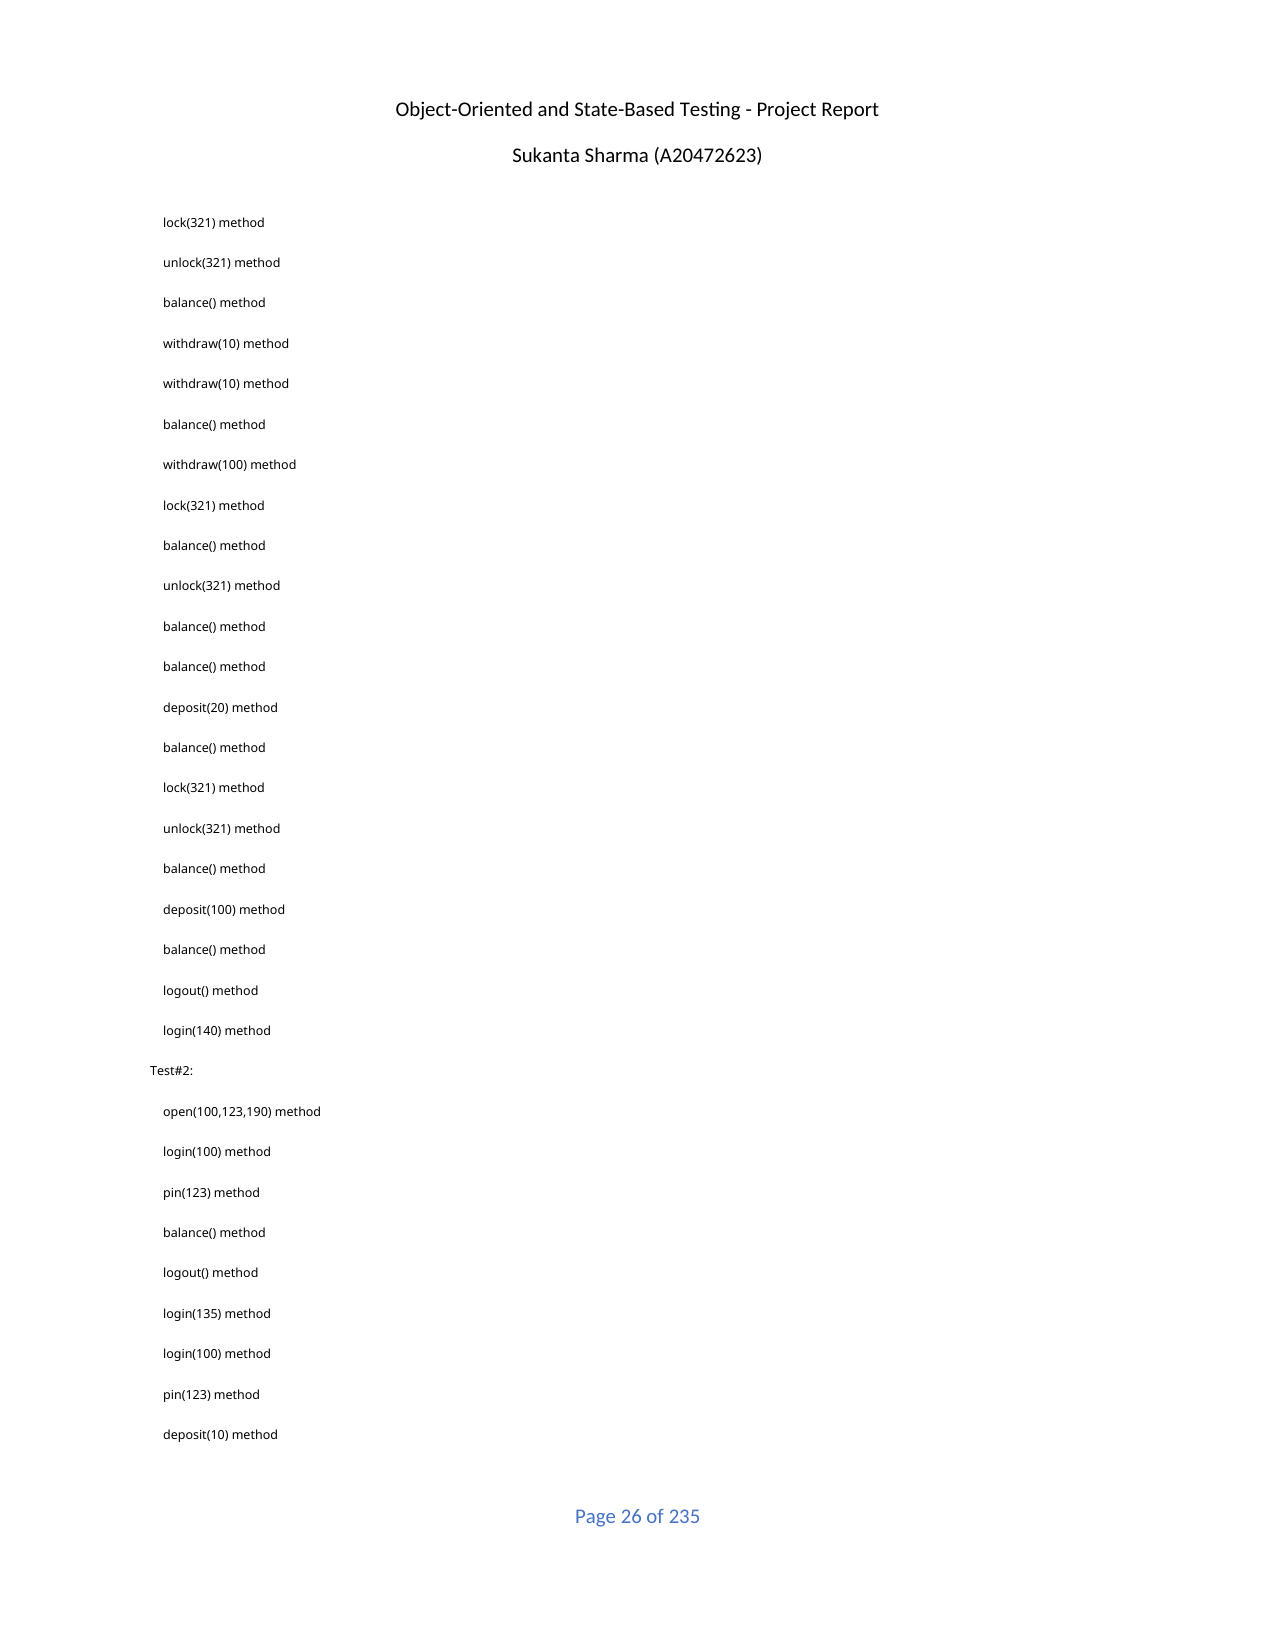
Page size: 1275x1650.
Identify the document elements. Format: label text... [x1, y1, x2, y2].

text unlock(321) method [150, 820, 1125, 837]
text balance() method [150, 537, 1125, 554]
text pin(123) method [150, 1386, 1125, 1403]
text lock(321) method [150, 214, 1125, 231]
text balance() method [150, 618, 1125, 635]
text lock(321) method [150, 497, 1125, 514]
text balance() method [150, 739, 1125, 756]
text deposit(20) method [150, 699, 1125, 716]
text logout() method [150, 982, 1125, 999]
text login(140) method [150, 1022, 1125, 1039]
text deposit(100) method [150, 901, 1125, 918]
text withdraw(10) method [150, 375, 1125, 392]
text balance() method [150, 941, 1125, 958]
text Test#2: [150, 1062, 1125, 1079]
text login(100) method [150, 1143, 1125, 1160]
text unlock(321) method [150, 254, 1125, 271]
text logout() method [150, 1264, 1125, 1282]
text pin(123) method [150, 1184, 1125, 1201]
text balance() method [150, 416, 1125, 433]
text balance() method [150, 1224, 1125, 1241]
text open(100,123,190) method [150, 1103, 1125, 1120]
text balance() method [150, 658, 1125, 675]
text deposit(10) method [150, 1426, 1125, 1443]
text login(135) method [150, 1305, 1125, 1322]
text lock(321) method [150, 779, 1125, 797]
text withdraw(100) method [150, 456, 1125, 473]
text withdraw(10) method [150, 335, 1125, 352]
text balance() method [150, 860, 1125, 877]
text balance() method [150, 294, 1125, 312]
text login(100) method [150, 1345, 1125, 1362]
text unlock(321) method [150, 577, 1125, 594]
